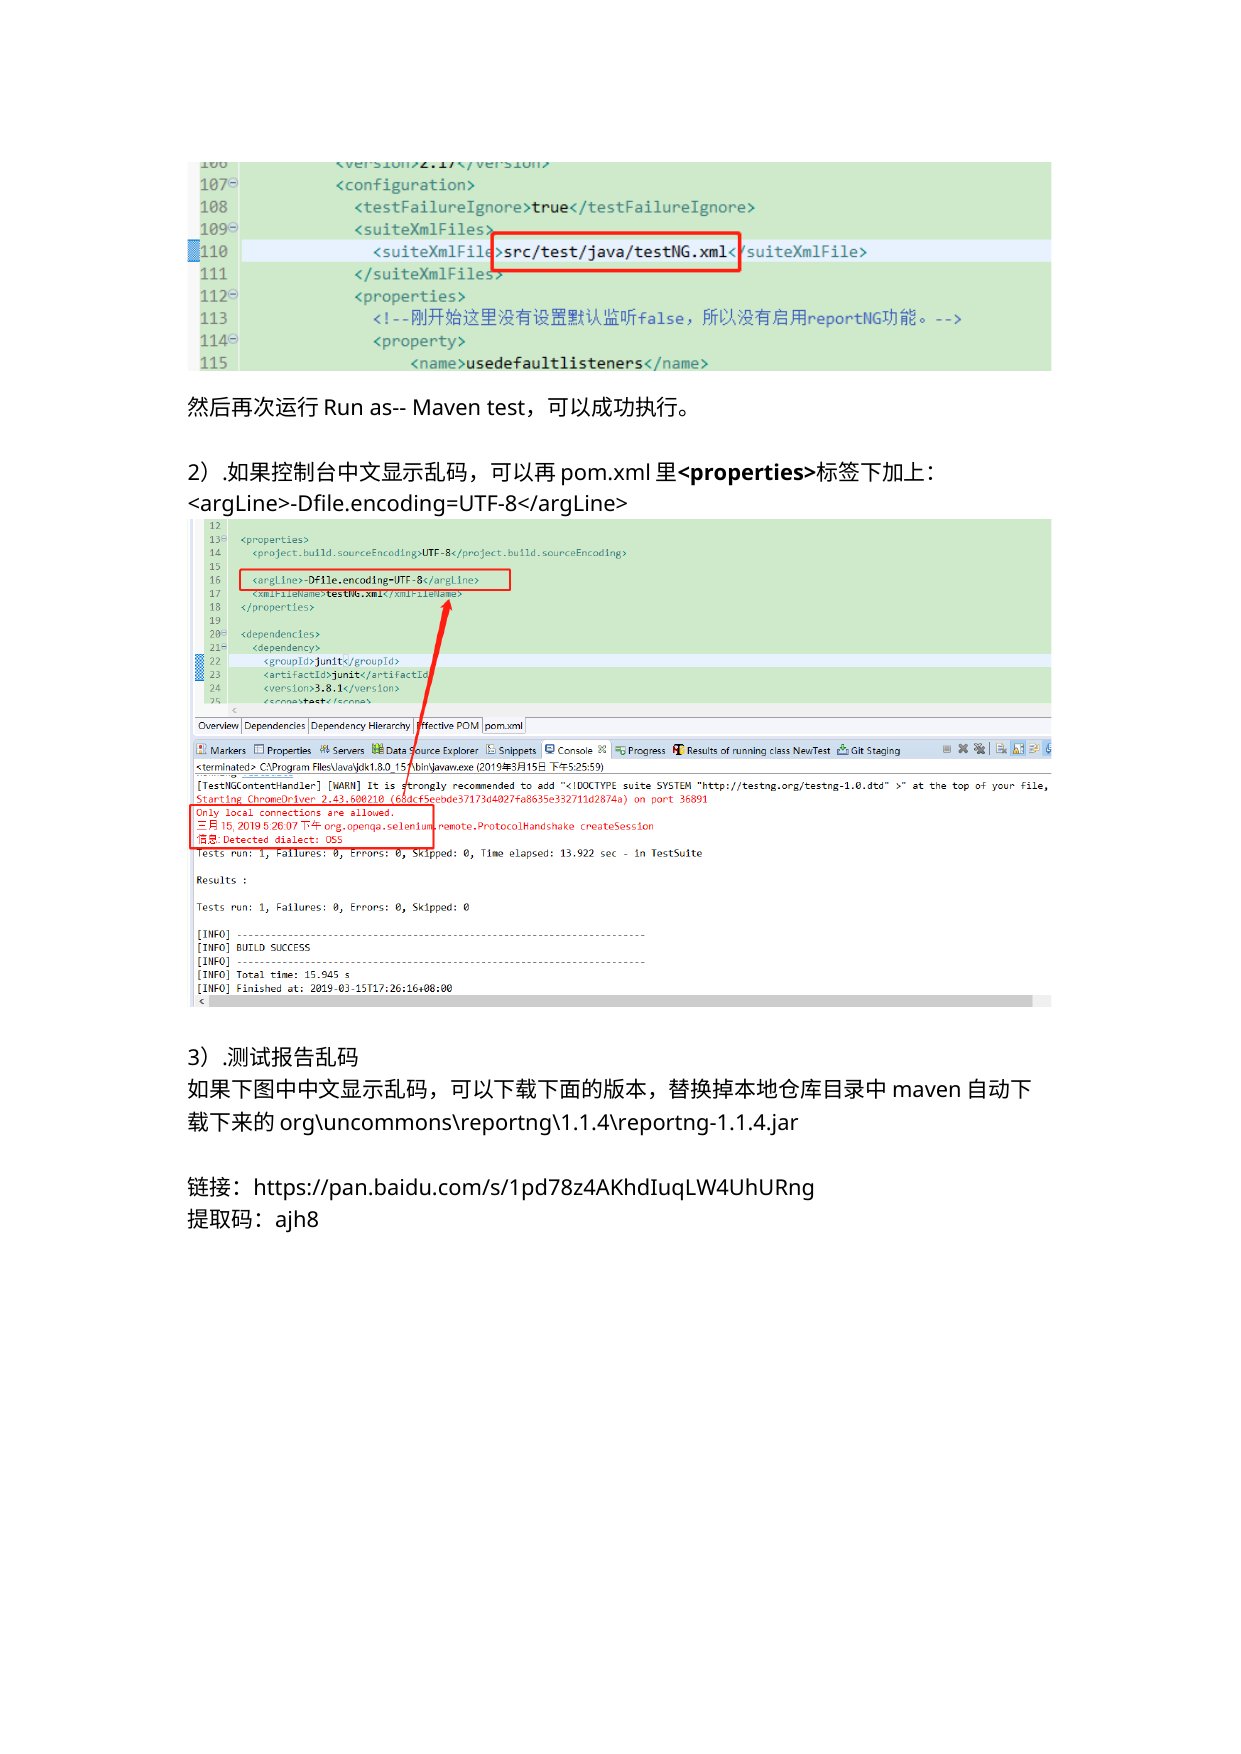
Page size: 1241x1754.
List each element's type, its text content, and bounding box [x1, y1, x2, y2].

text 链接：https://pan.baidu.com/s/1pd78z4AKhdIuqLW4UhURng [187, 1169, 1053, 1202]
text 然后再次运行Run as-- Maven test，可以成功执行。 [187, 389, 1053, 422]
picture [187, 519, 1052, 1007]
picture [187, 162, 1052, 371]
text 提取码：ajh8 [187, 1202, 1053, 1234]
text 如果下图中中文显示乱码，可以下载下面的版本，替换掉本地仓库目录中maven自动下载下来的org\uncommons\reportng\1.1.4\reportng-1.1.4.jar [187, 1072, 1053, 1137]
text 2）.如果控制台中文显示乱码，可以再pom.xml里<properties>标签下加上： [187, 454, 1053, 487]
text <argLine>-Dfile.encoding=UTF-8</argLine> [187, 487, 1053, 519]
text 3）.测试报告乱码 [187, 1039, 1053, 1072]
